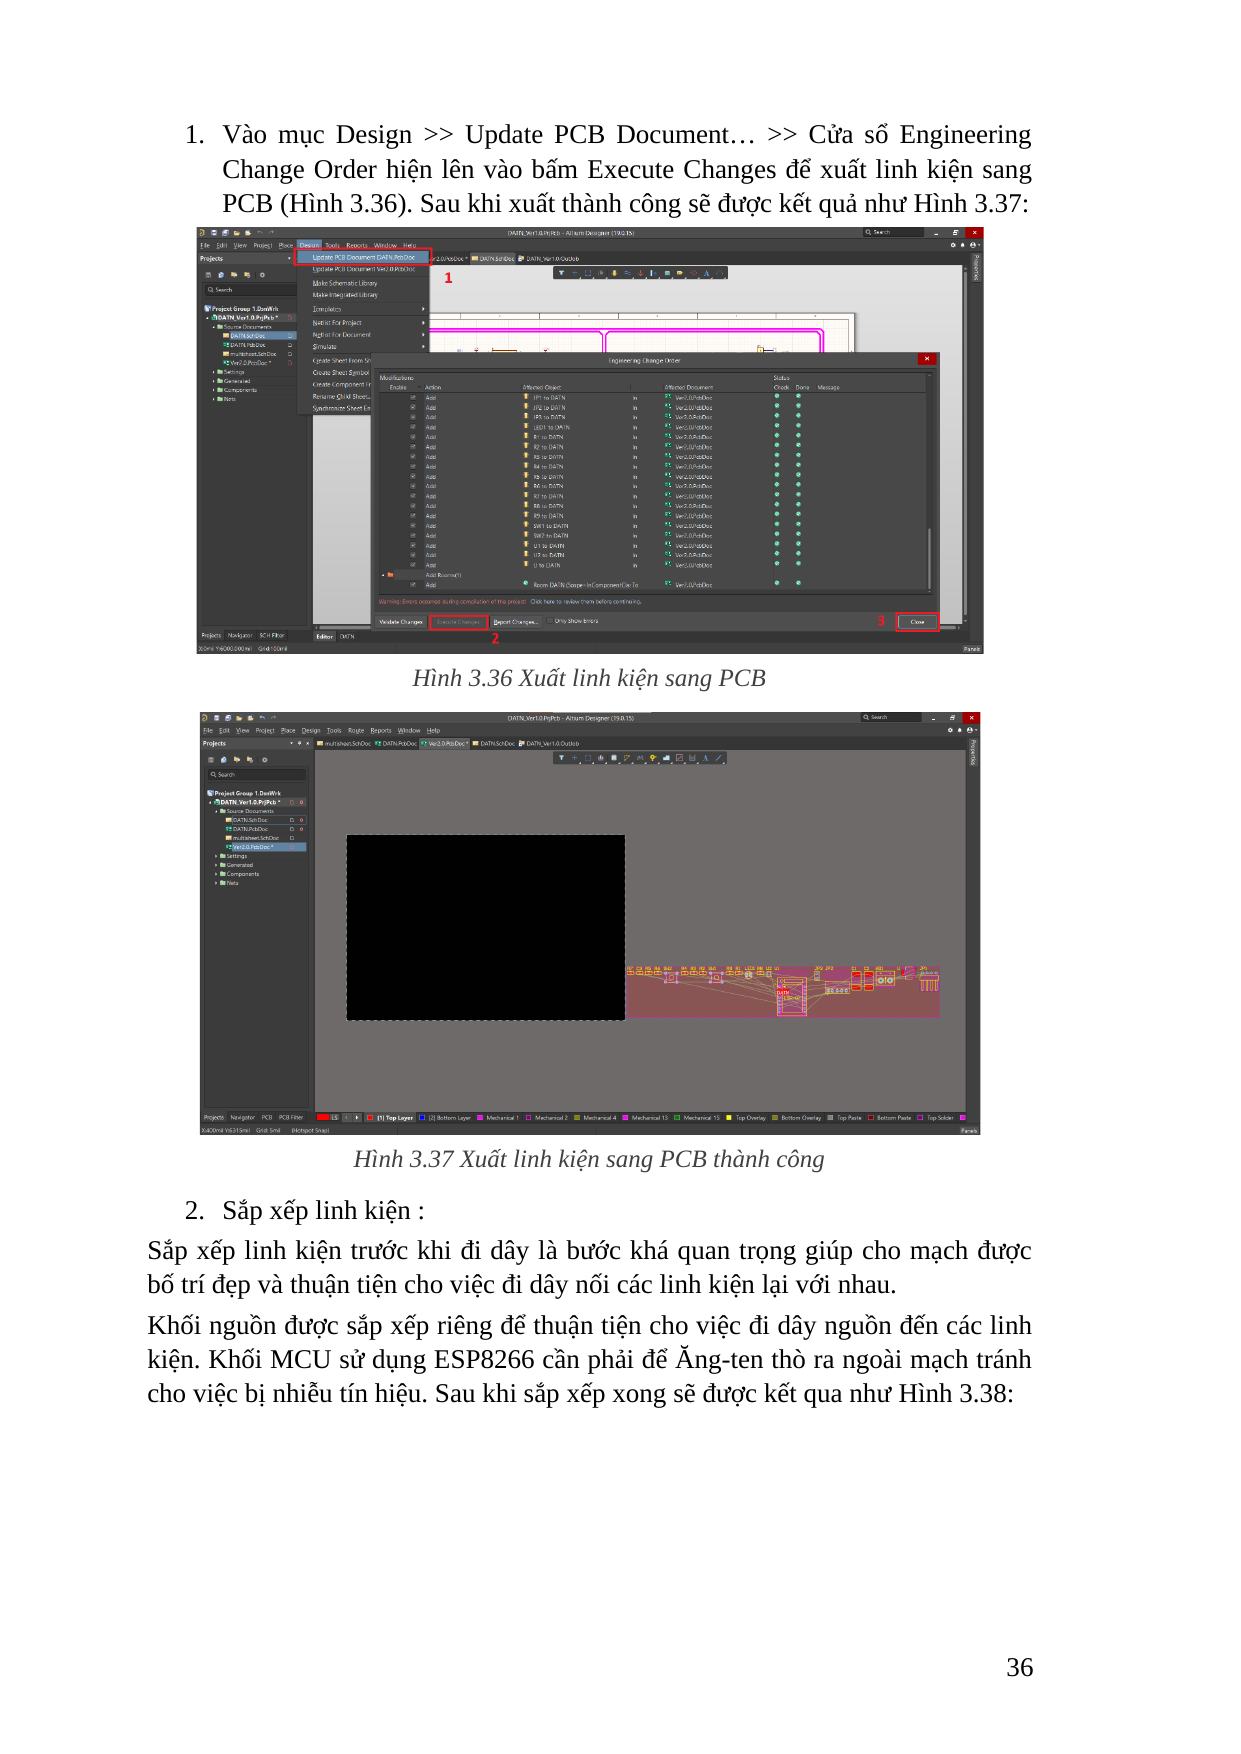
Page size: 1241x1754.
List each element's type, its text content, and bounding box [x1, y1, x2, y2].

picture [199, 712, 981, 1135]
text Sắp xếp linh kiện trước khi đi dây là bước khá quan trọng giúp cho mạch được bố trí đẹp và thuận tiện cho việc đi dây nối các linh kiện lại với nhau. [147, 1234, 1033, 1299]
picture [196, 227, 984, 654]
list Sắp xếp linh kiện : [184, 1194, 1033, 1225]
